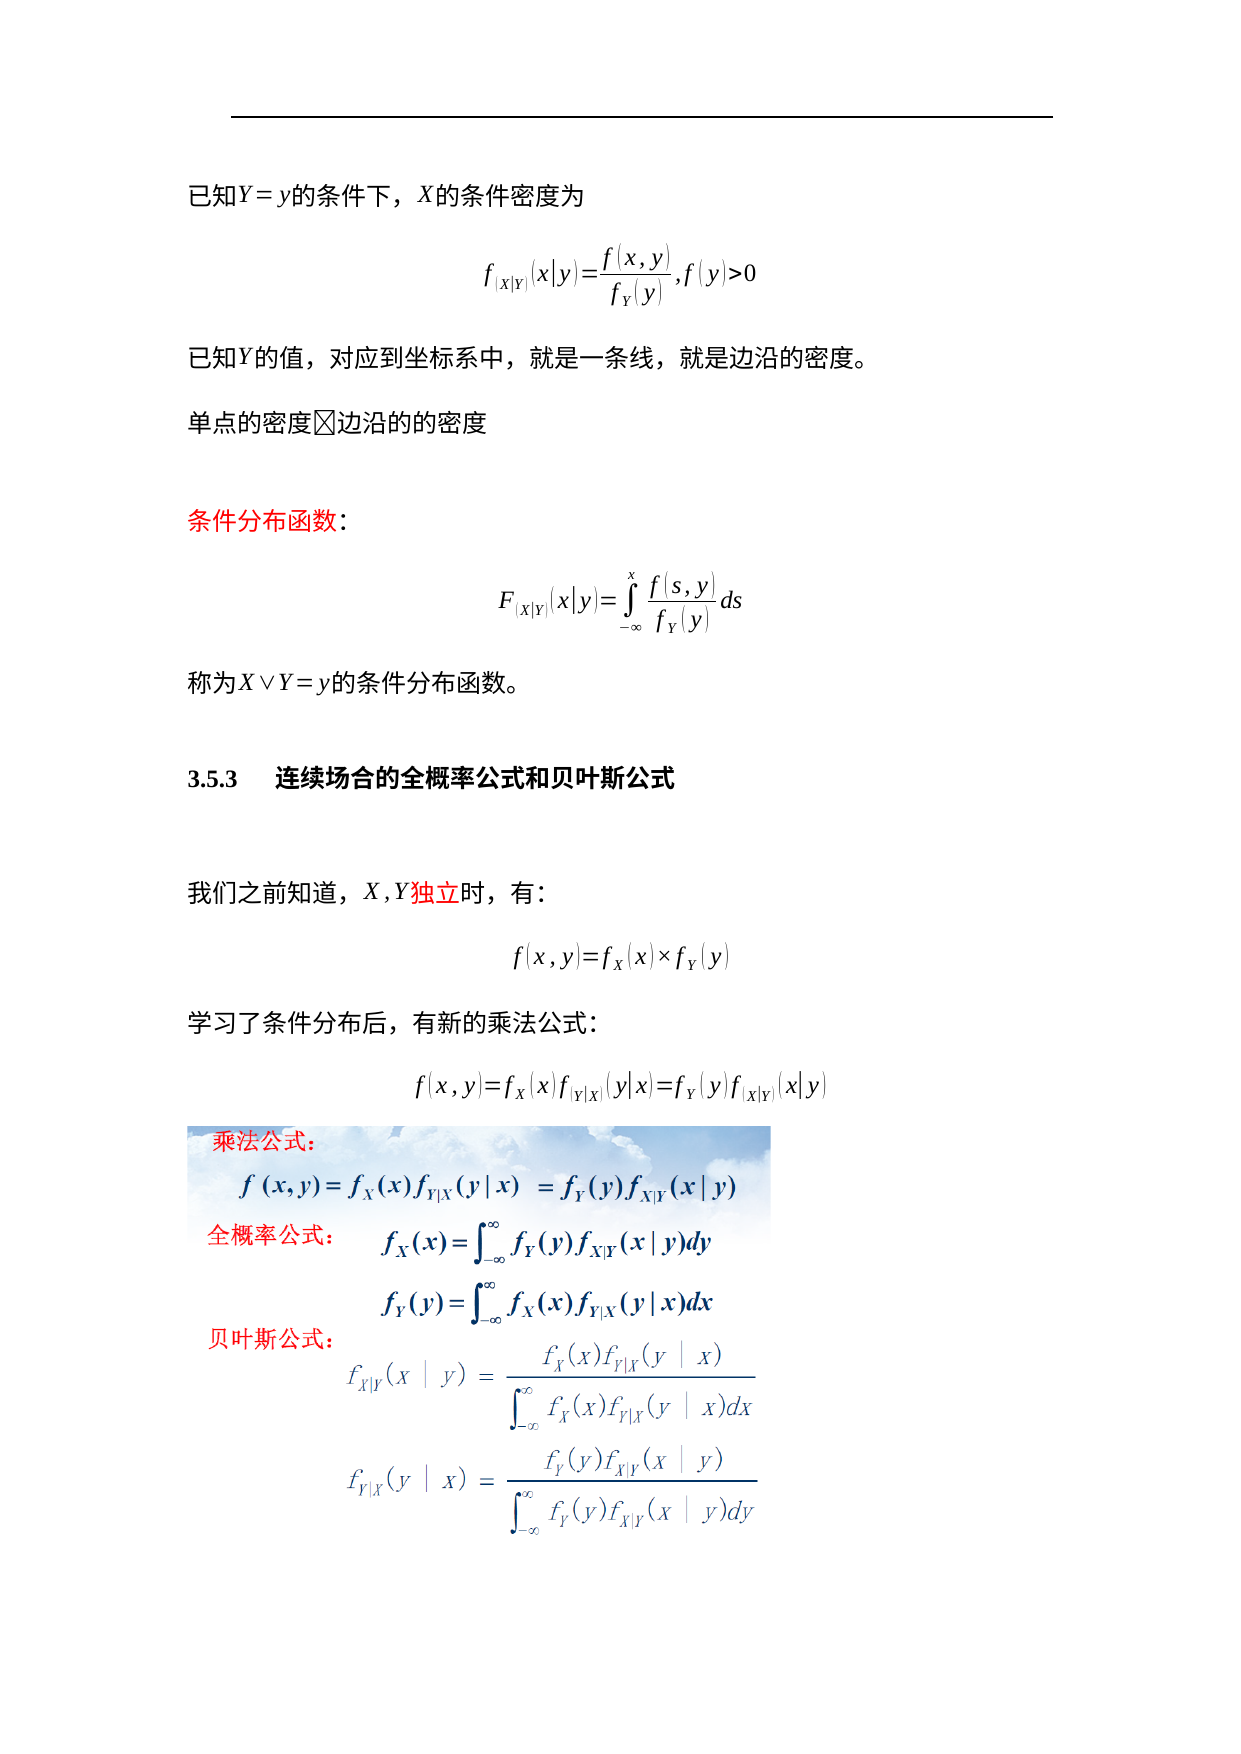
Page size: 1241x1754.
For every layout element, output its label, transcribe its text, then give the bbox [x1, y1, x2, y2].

text 条件分布函数： [187, 487, 1053, 552]
text 称为的条件分布函数。 [187, 649, 1053, 714]
list 学习了条件分布后，有新的乘法公式： [187, 989, 1053, 1054]
picture [187, 1126, 771, 1536]
text 单点的密度➗边沿的的密度 [187, 389, 1053, 454]
text 我们之前知道，独立时，有： [187, 859, 1053, 924]
text 已知的值，对应到坐标系中，就是一条线，就是边沿的密度。 [187, 324, 1053, 389]
text 已知的条件下，的条件密度为 [187, 162, 1053, 227]
subtitle 连续场合的全概率公式和贝叶斯公式 [187, 744, 1053, 809]
